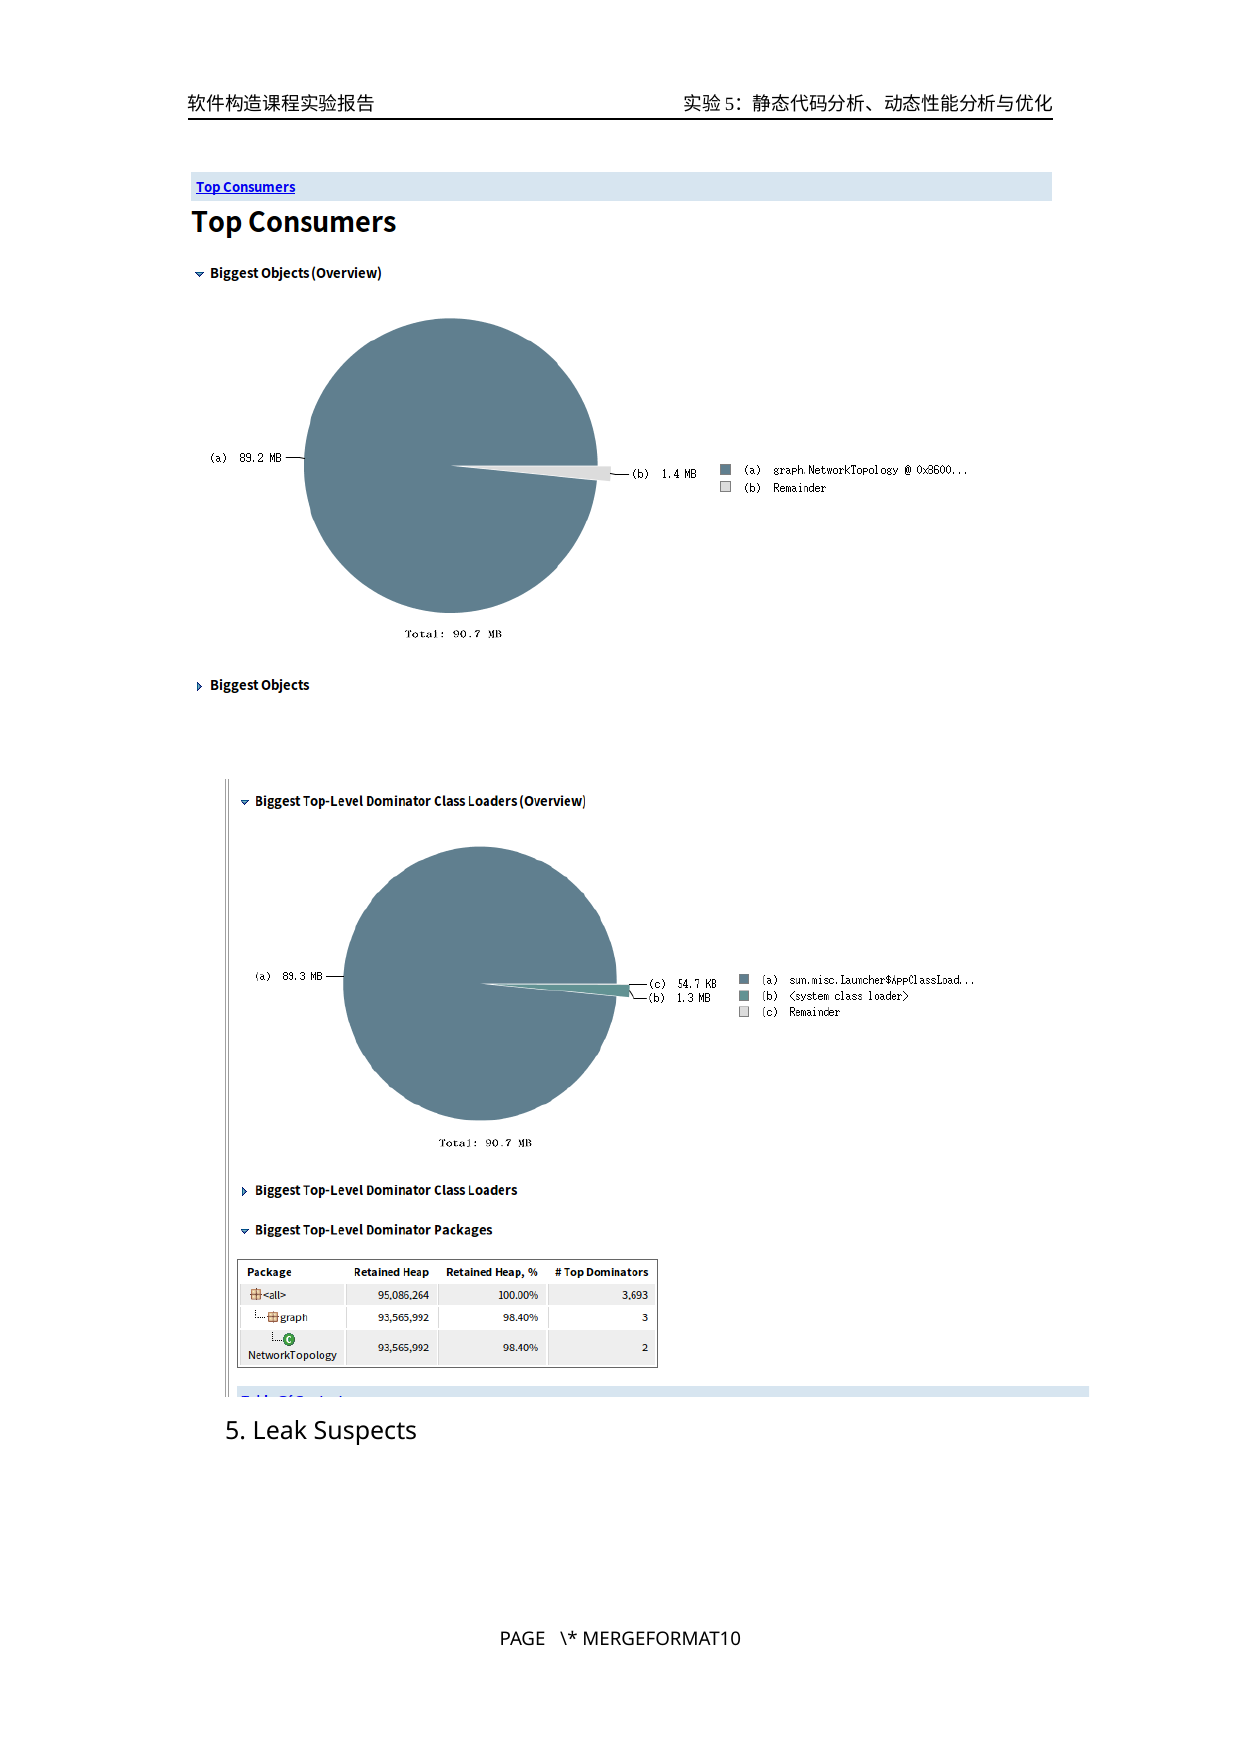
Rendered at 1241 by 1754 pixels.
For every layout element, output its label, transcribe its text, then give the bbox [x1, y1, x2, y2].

picture [225, 779, 1090, 1397]
picture [187, 162, 1052, 700]
list Leak Suspects [225, 1397, 1053, 1462]
